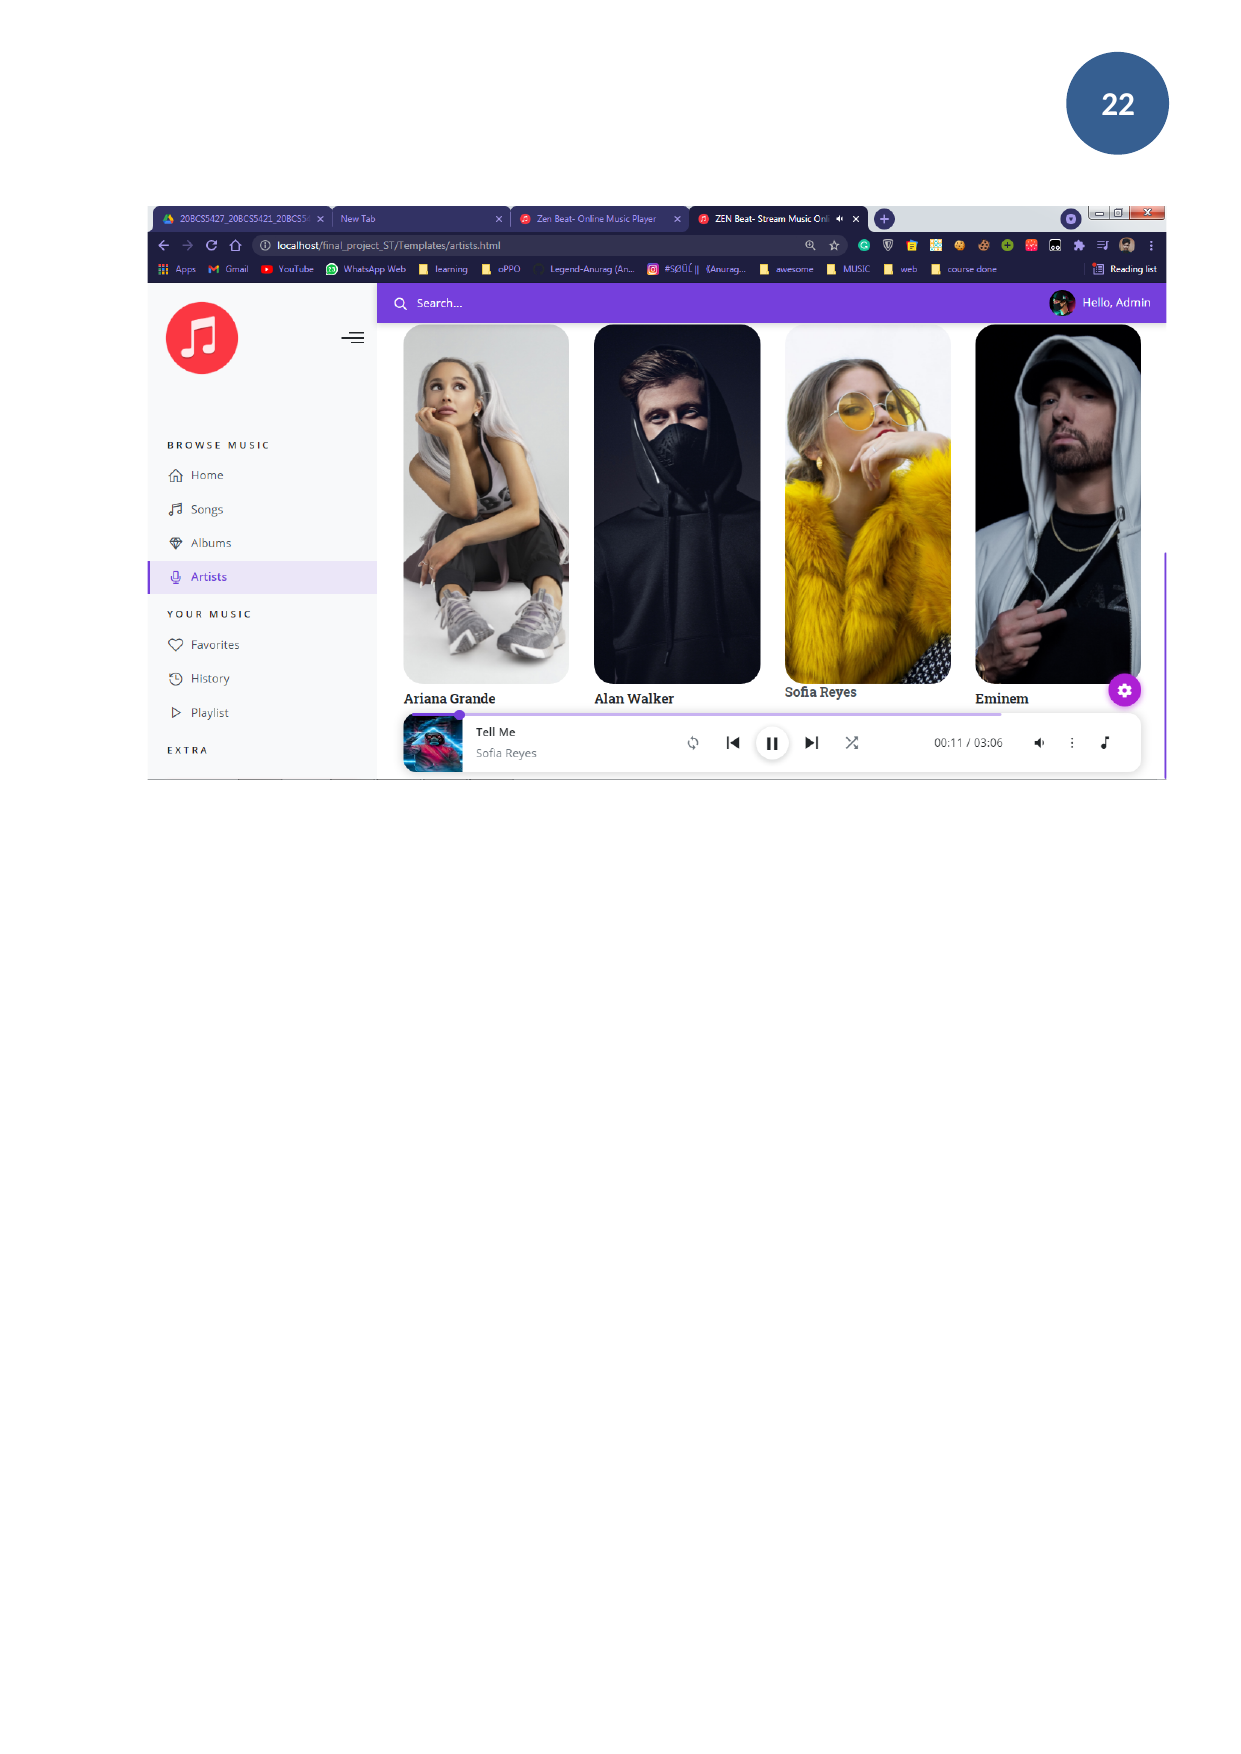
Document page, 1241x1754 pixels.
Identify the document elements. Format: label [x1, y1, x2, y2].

picture [147, 206, 1167, 780]
